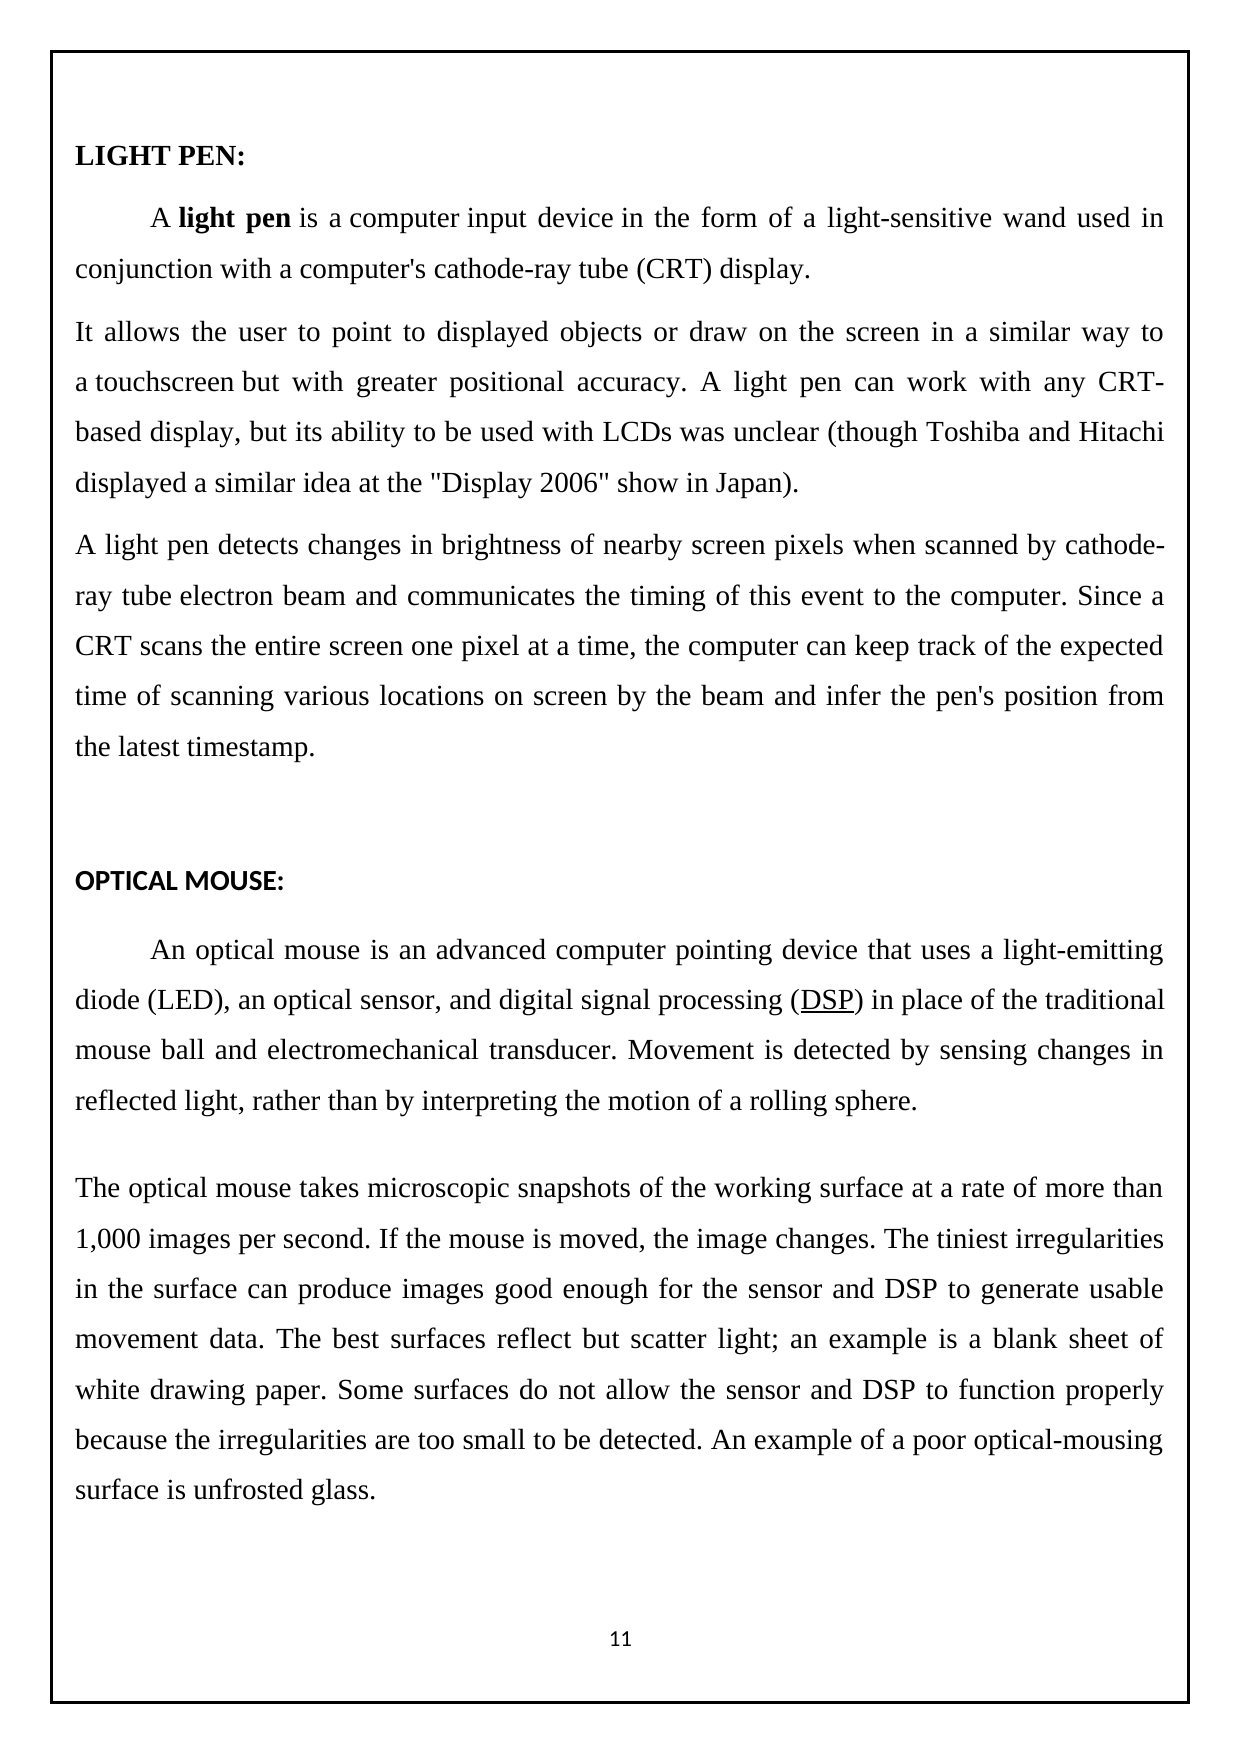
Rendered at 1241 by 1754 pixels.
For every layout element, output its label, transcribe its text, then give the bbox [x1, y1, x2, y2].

text A light pen detects changes in brightness of nearby screen pixels when scanned by cathode-ray tube electron beam and communicates the timing of this event to the computer. Since a CRT scans the entire screen one pixel at a time, the computer can keep track of the expected time of scanning various locations on screen by the beam and infer the pen's position from the latest timestamp. [75, 527, 1165, 762]
text LIGHT PEN: [75, 138, 1165, 171]
text The optical mouse takes microscopic snapshots of the working surface at a rate of more than 1,000 images per second. If the mouse is moved, the image changes. The tiniest irregularities in the surface can produce images good enough for the sensor and DSP to generate usable movement data. The best surfaces reflect but scatter light; an example is a blank sheet of white drawing paper. Some surfaces do not allow the sensor and DSP to function properly because the irregularities are too small to be detected. An example of a poor optical-mousing surface is unfrosted glass. [75, 1171, 1165, 1506]
text A light pen is a computer input device in the form of a light-sensitive wand used in conjunction with a computer's cathode-ray tube (CRT) display. [75, 201, 1165, 284]
text OPTICAL MOUSE: [75, 862, 1165, 897]
text It allows the user to point to displayed objects or draw on the screen in a similar way to a touchscreen but with greater positional accuracy. A light pen can work with any CRT-based display, but its ability to be used with LCDs was unclear (though Toshiba and Hitachi displayed a similar idea at the "Display 2006" show in Japan). [75, 314, 1165, 498]
text An optical mouse is an advanced computer pointing device that uses a light-emitting diode (LED), an optical sensor, and digital signal processing (DSP) in place of the traditional mouse ball and electromechanical transducer. Movement is detected by sensing changes in reflected light, rather than by interpreting the motion of a rolling sphere. [75, 932, 1165, 1116]
